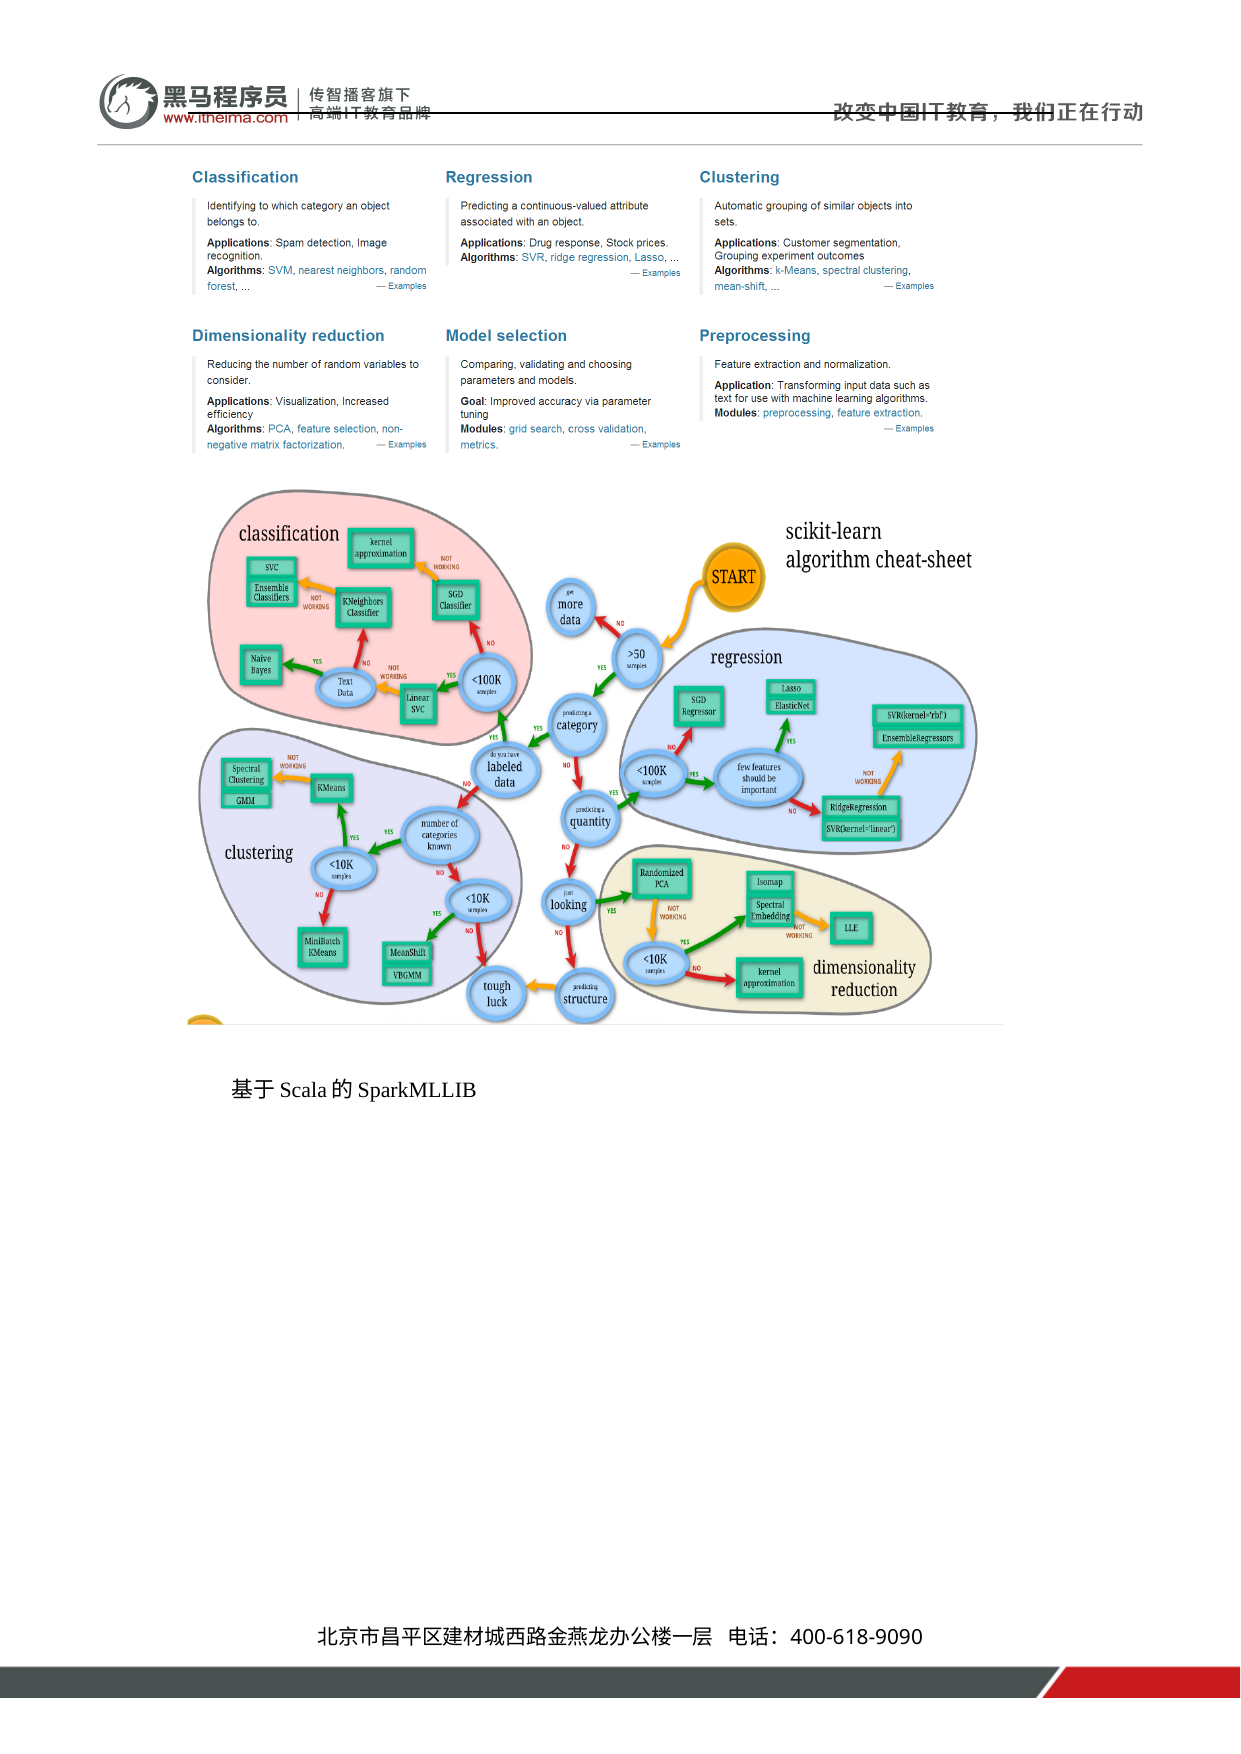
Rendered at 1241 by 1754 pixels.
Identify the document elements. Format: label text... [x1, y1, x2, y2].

picture [187, 487, 1003, 1025]
picture [0, 1607, 1241, 1698]
picture [0, 3, 1241, 153]
text 基于Scala的SparkMLLIB [187, 1072, 1053, 1104]
picture [187, 162, 951, 471]
